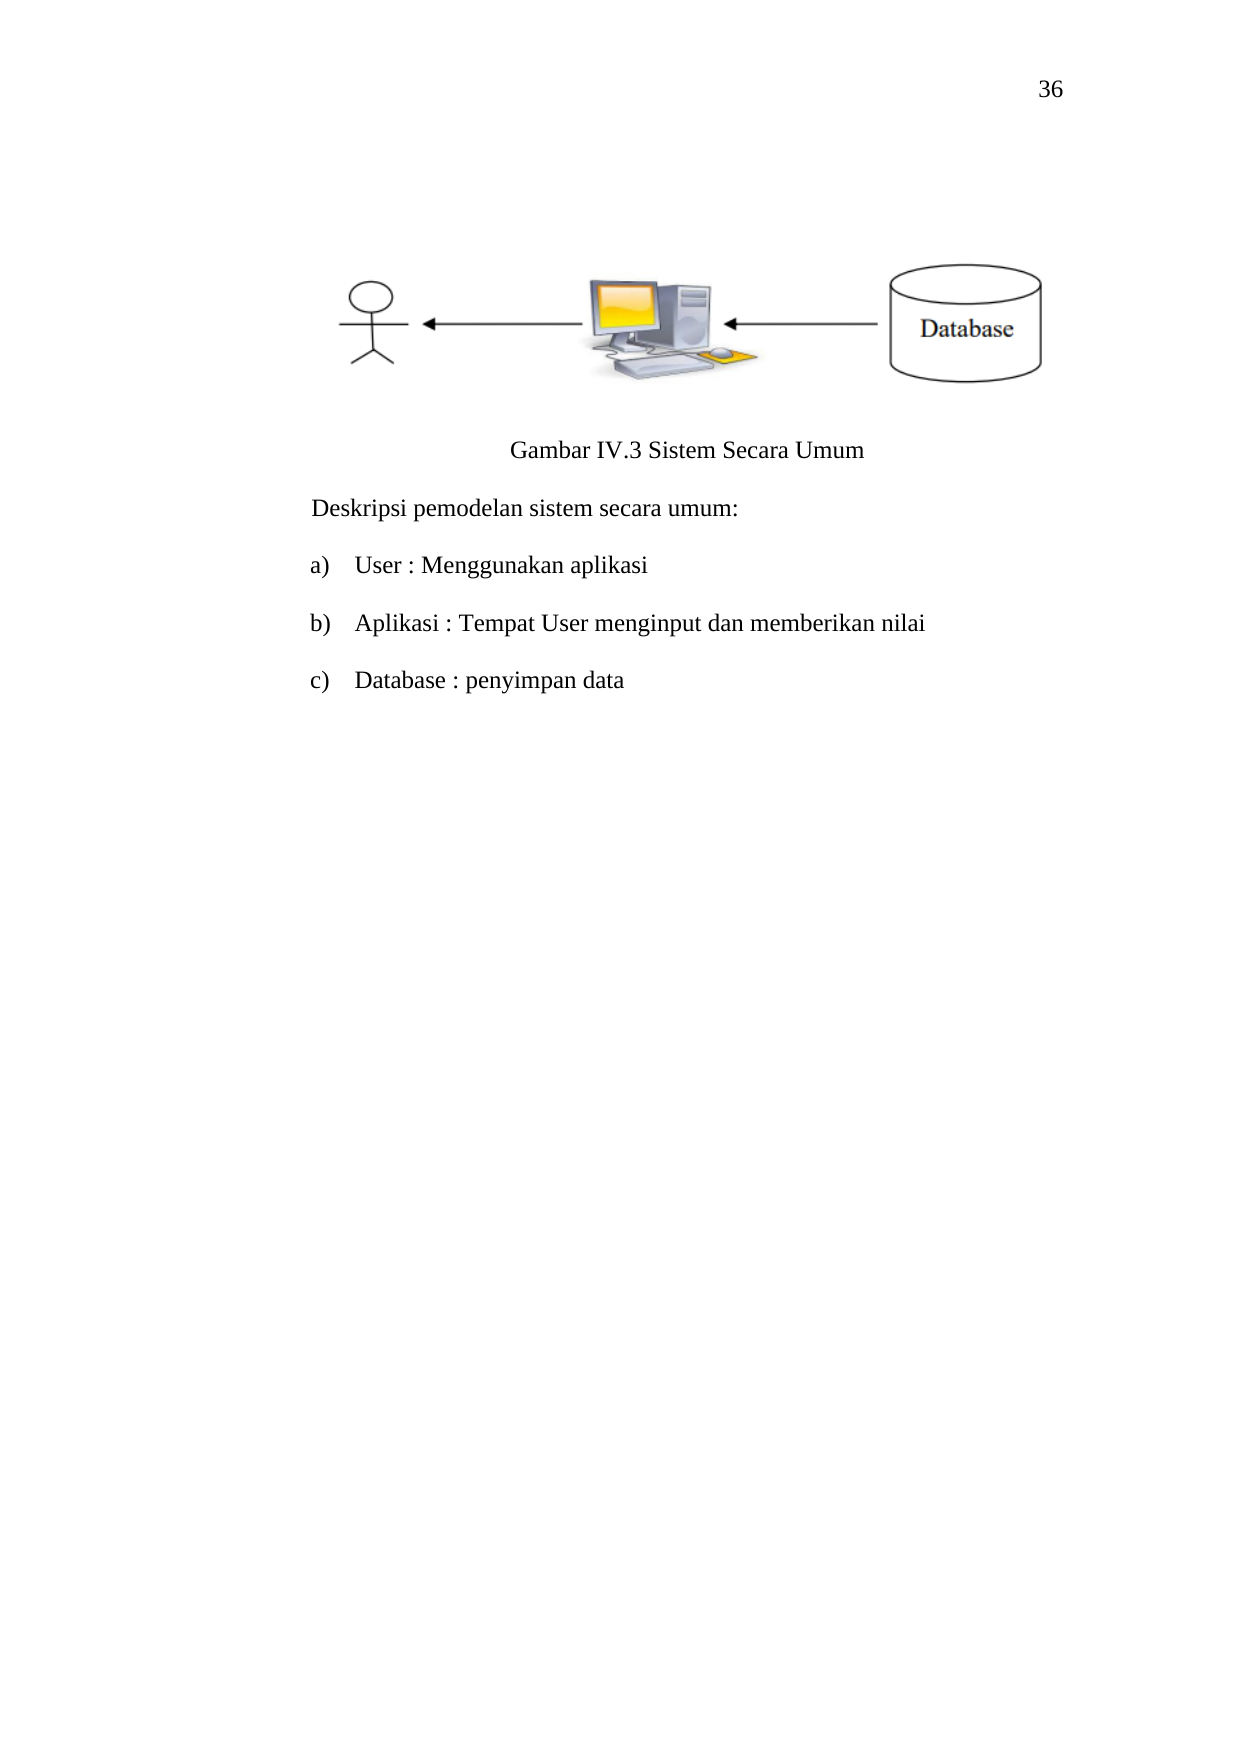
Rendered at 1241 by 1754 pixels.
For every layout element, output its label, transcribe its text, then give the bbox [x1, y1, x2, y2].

list User : Menggunakan aplikasi [310, 550, 1063, 579]
picture [318, 236, 1056, 407]
list Gambar IV.3 Sistem Secara Umum [236, 435, 1063, 464]
list Deskripsi pemodelan sistem secara umum: [236, 493, 1063, 521]
list Database : penyimpan data [310, 665, 1063, 694]
list Aplikasi : Tempat User menginput dan memberikan nilai [310, 608, 1063, 636]
